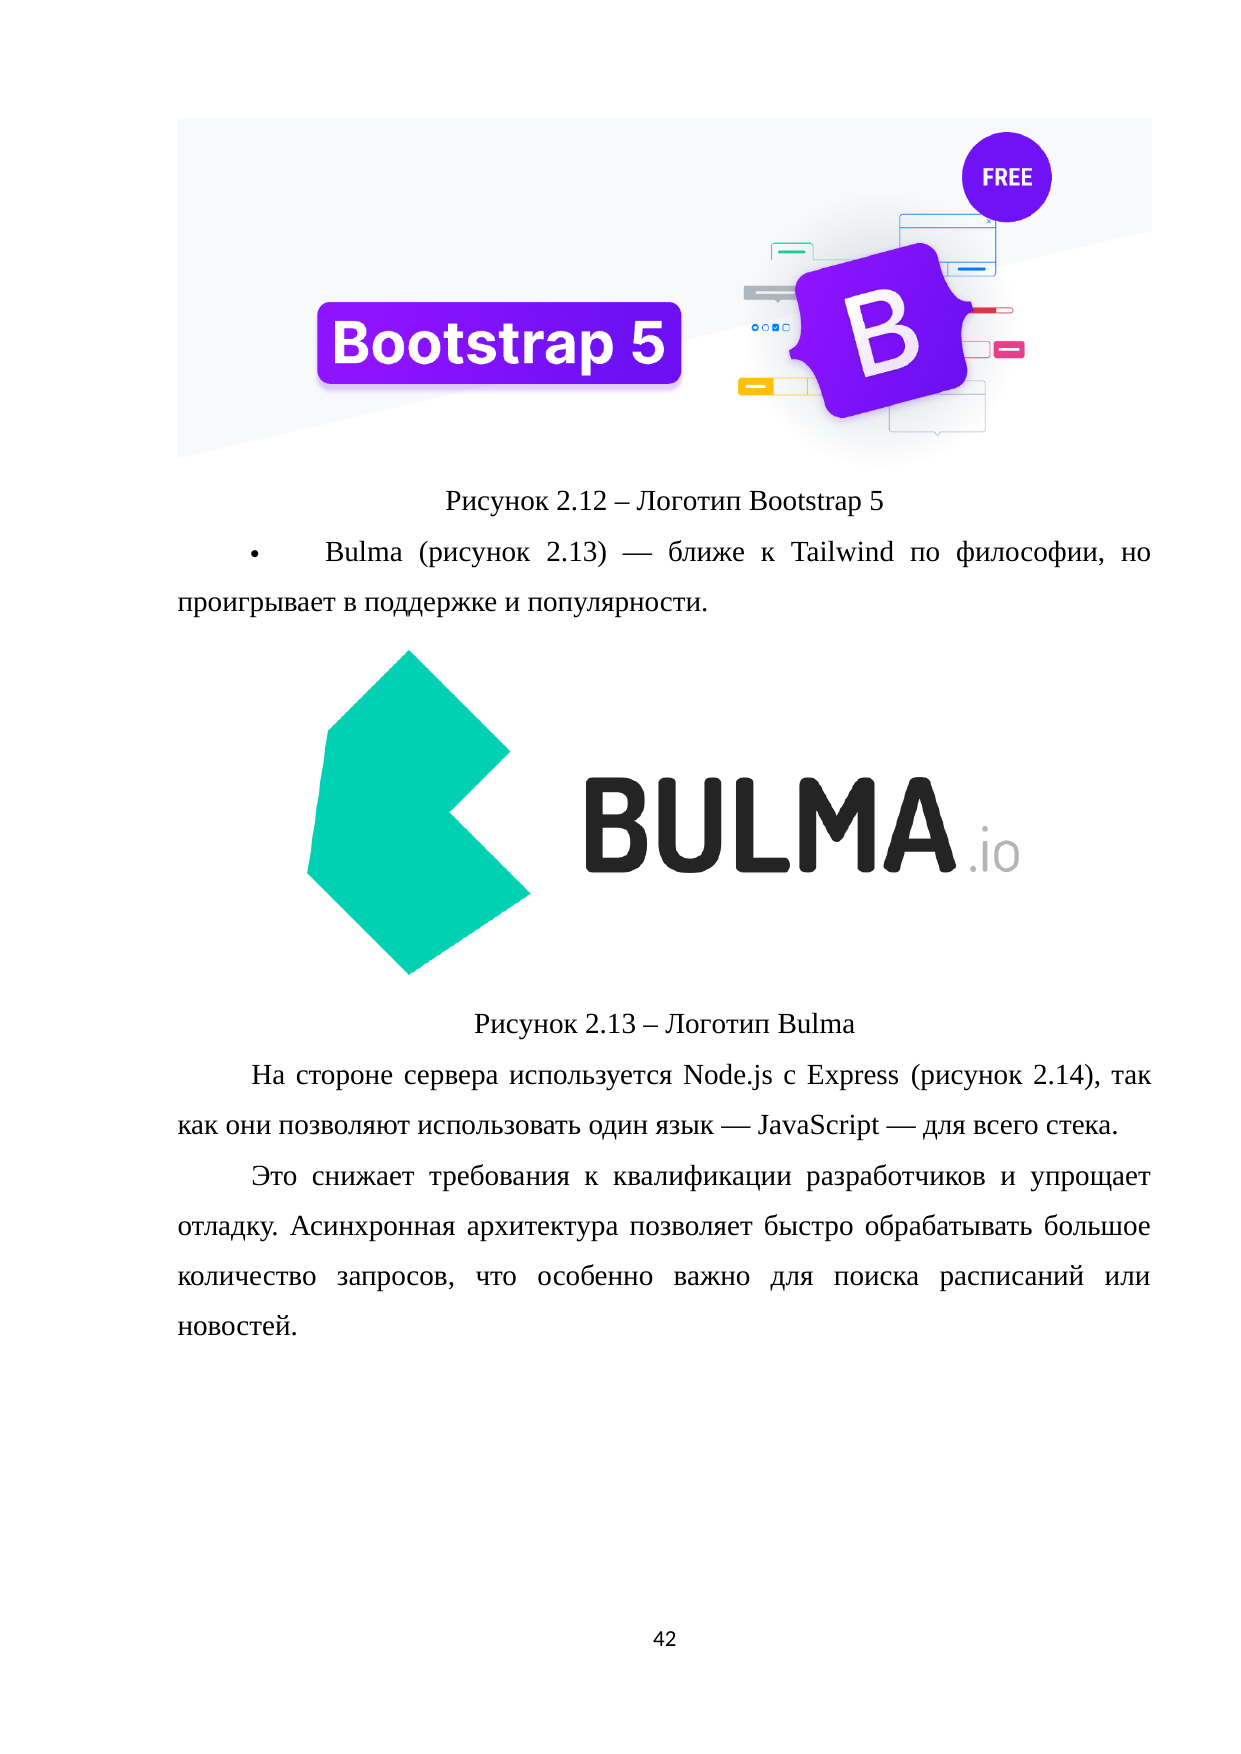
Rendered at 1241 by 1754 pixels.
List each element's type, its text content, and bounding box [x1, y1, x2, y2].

picture [177, 634, 1152, 993]
text Рисунок 2.13 – Логотип Bulma [177, 1007, 1152, 1040]
text Это снижает требования к квалификации разработчиков и упрощает отладку. Асинхронная архитектура позволяет быстро обрабатывать большое количество запросов, что особенно важно для поиска расписаний или новостей. [177, 1158, 1152, 1342]
text Рисунок 2.12 – Логотип Bootstrap 5 [177, 483, 1152, 517]
picture [177, 118, 1152, 470]
text На стороне сервера используется Node.js с Express (рисунок 2.14), так как они позволяют использовать один язык — JavaScript — для всего стека. [177, 1057, 1152, 1141]
list Bulma (рисунок 2.13) — ближе к Tailwind по философии, но проигрывает в поддержке и популярности. [177, 534, 1152, 618]
